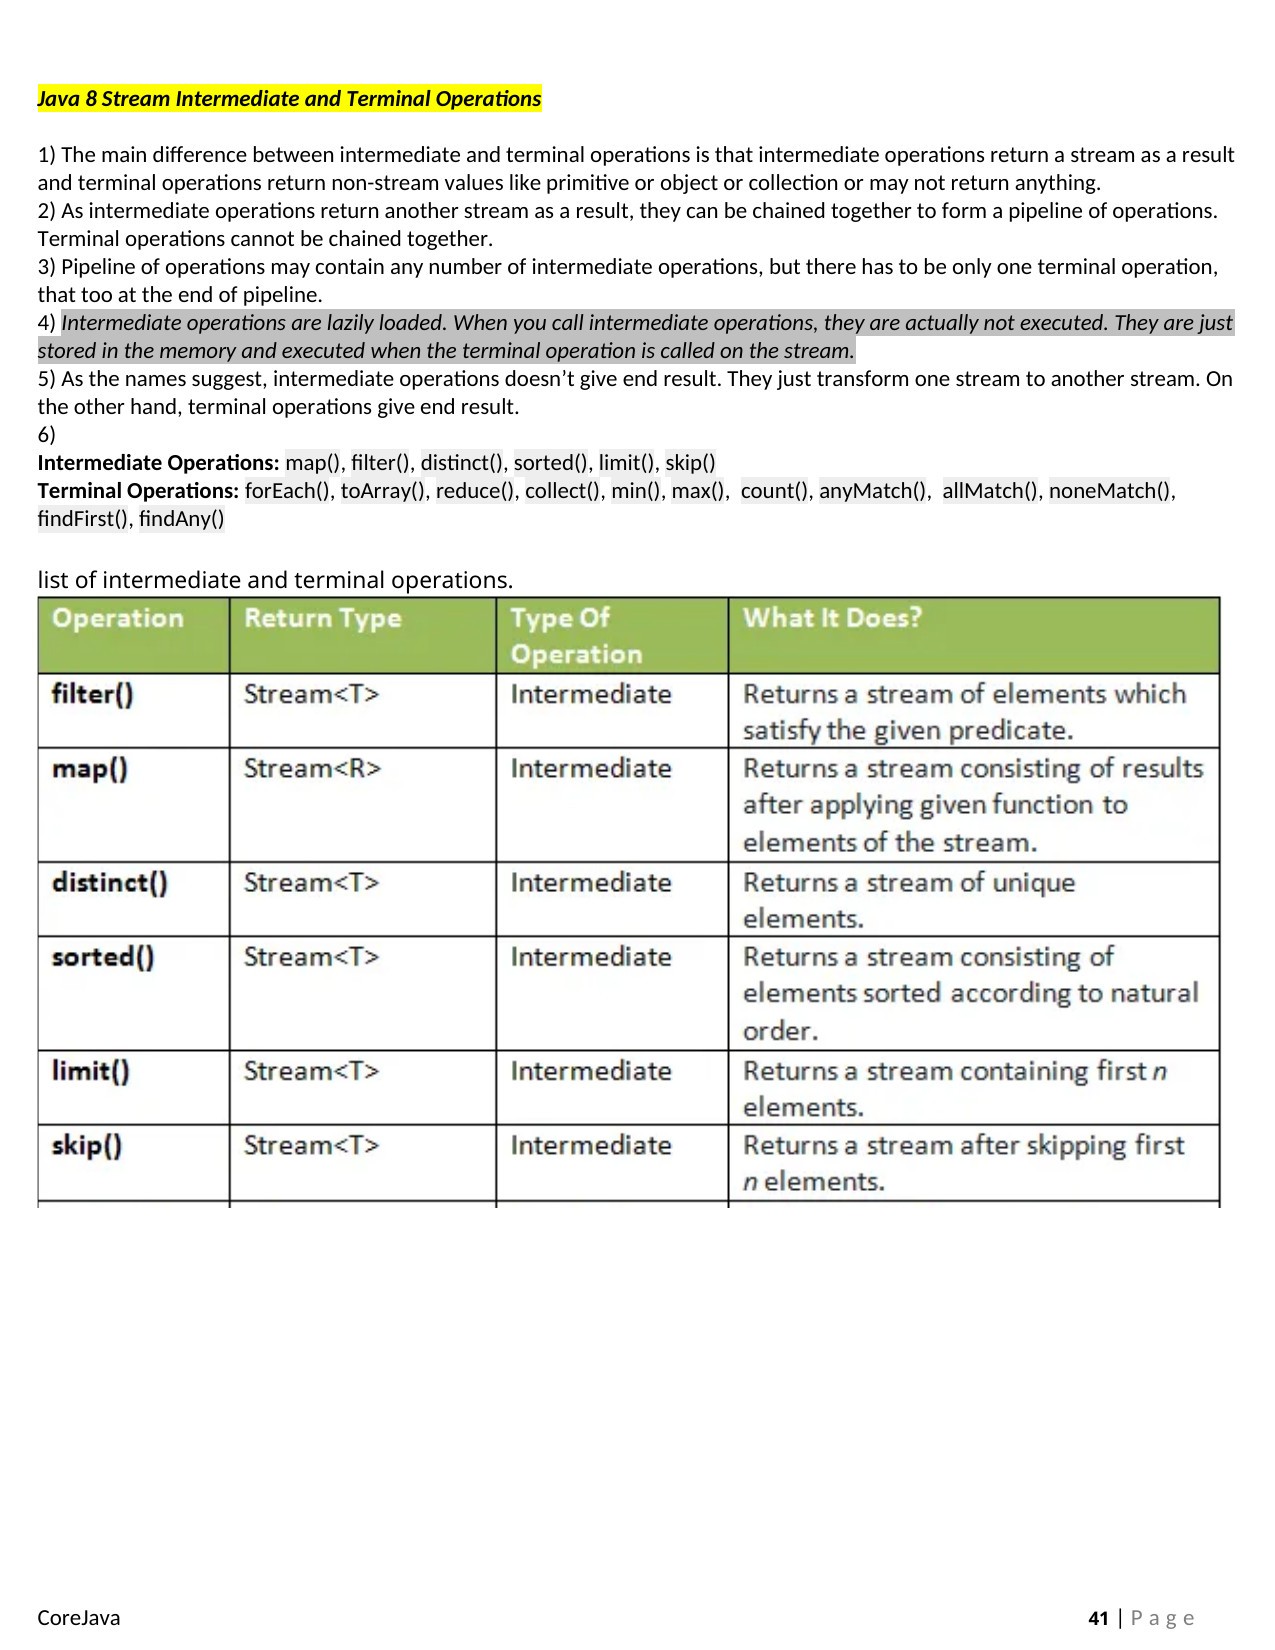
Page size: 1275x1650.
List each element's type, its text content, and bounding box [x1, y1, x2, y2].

text 1) The main difference between intermediate and terminal operations is that intermediate operations return a stream as a result and terminal operations return non-stream values like primitive or object or collection or may not return anything. [37, 140, 1237, 196]
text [37, 421, 1237, 1239]
text 4) Intermediate operations are lazily loaded. When you call intermediate operations, they are actually not executed. They are just stored in the memory and executed when the terminal operation is called on the stream. [37, 308, 1237, 364]
text 3) Pipeline of operations may contain any number of intermediate operations, but there has to be only one terminal operation, that too at the end of pipeline. [37, 252, 1237, 308]
text 2) As intermediate operations return another stream as a result, they can be chained together to form a pipeline of operations. Terminal operations cannot be chained together. [37, 196, 1237, 252]
picture [37, 595, 1223, 1208]
text Java 8 Stream Intermediate and Terminal Operations [37, 56, 1237, 112]
text 5) As the names suggest, intermediate operations doesn’t give end result. They just transform one stream to another stream. On the other hand, terminal operations give end result. [37, 364, 1237, 421]
